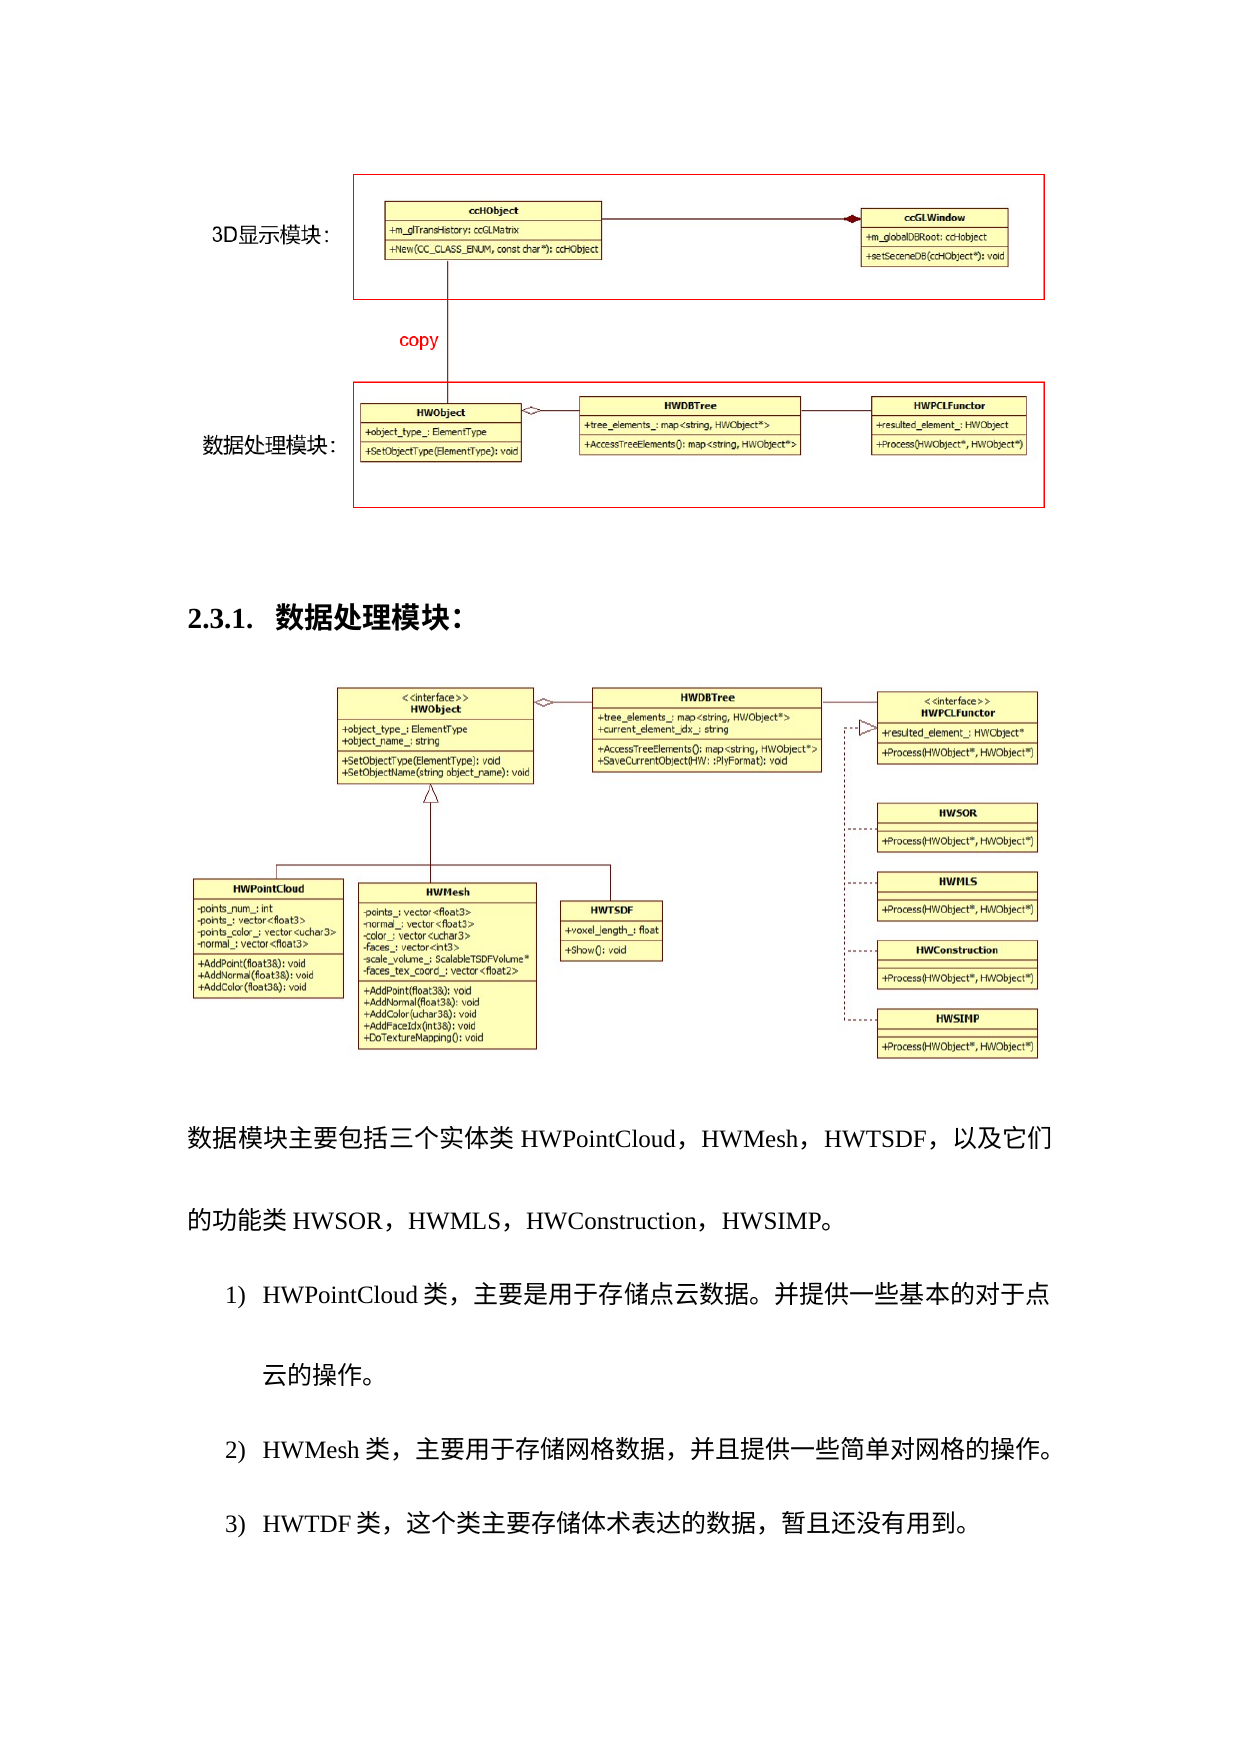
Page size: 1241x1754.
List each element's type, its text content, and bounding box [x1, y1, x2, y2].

picture [187, 674, 1050, 1069]
list 数据处理模块： [187, 583, 1053, 648]
text 数据模块主要包括三个实体类HWPointCloud，HWMesh，HWTSDF，以及它们的功能类HWSOR，HWMLS，HWConstruction，HWSIMP。 [187, 1104, 1053, 1251]
picture [187, 162, 1053, 517]
list HWTDF类，这个类主要存储体术表达的数据，暂且还没有用到。 [225, 1489, 1053, 1554]
list HWPointCloud类，主要是用于存储点云数据。并提供一些基本的对于点云的操作。 [225, 1260, 1053, 1406]
list HWMesh类，主要用于存储网格数据，并且提供一些简单对网格的操作。 [225, 1415, 1053, 1480]
